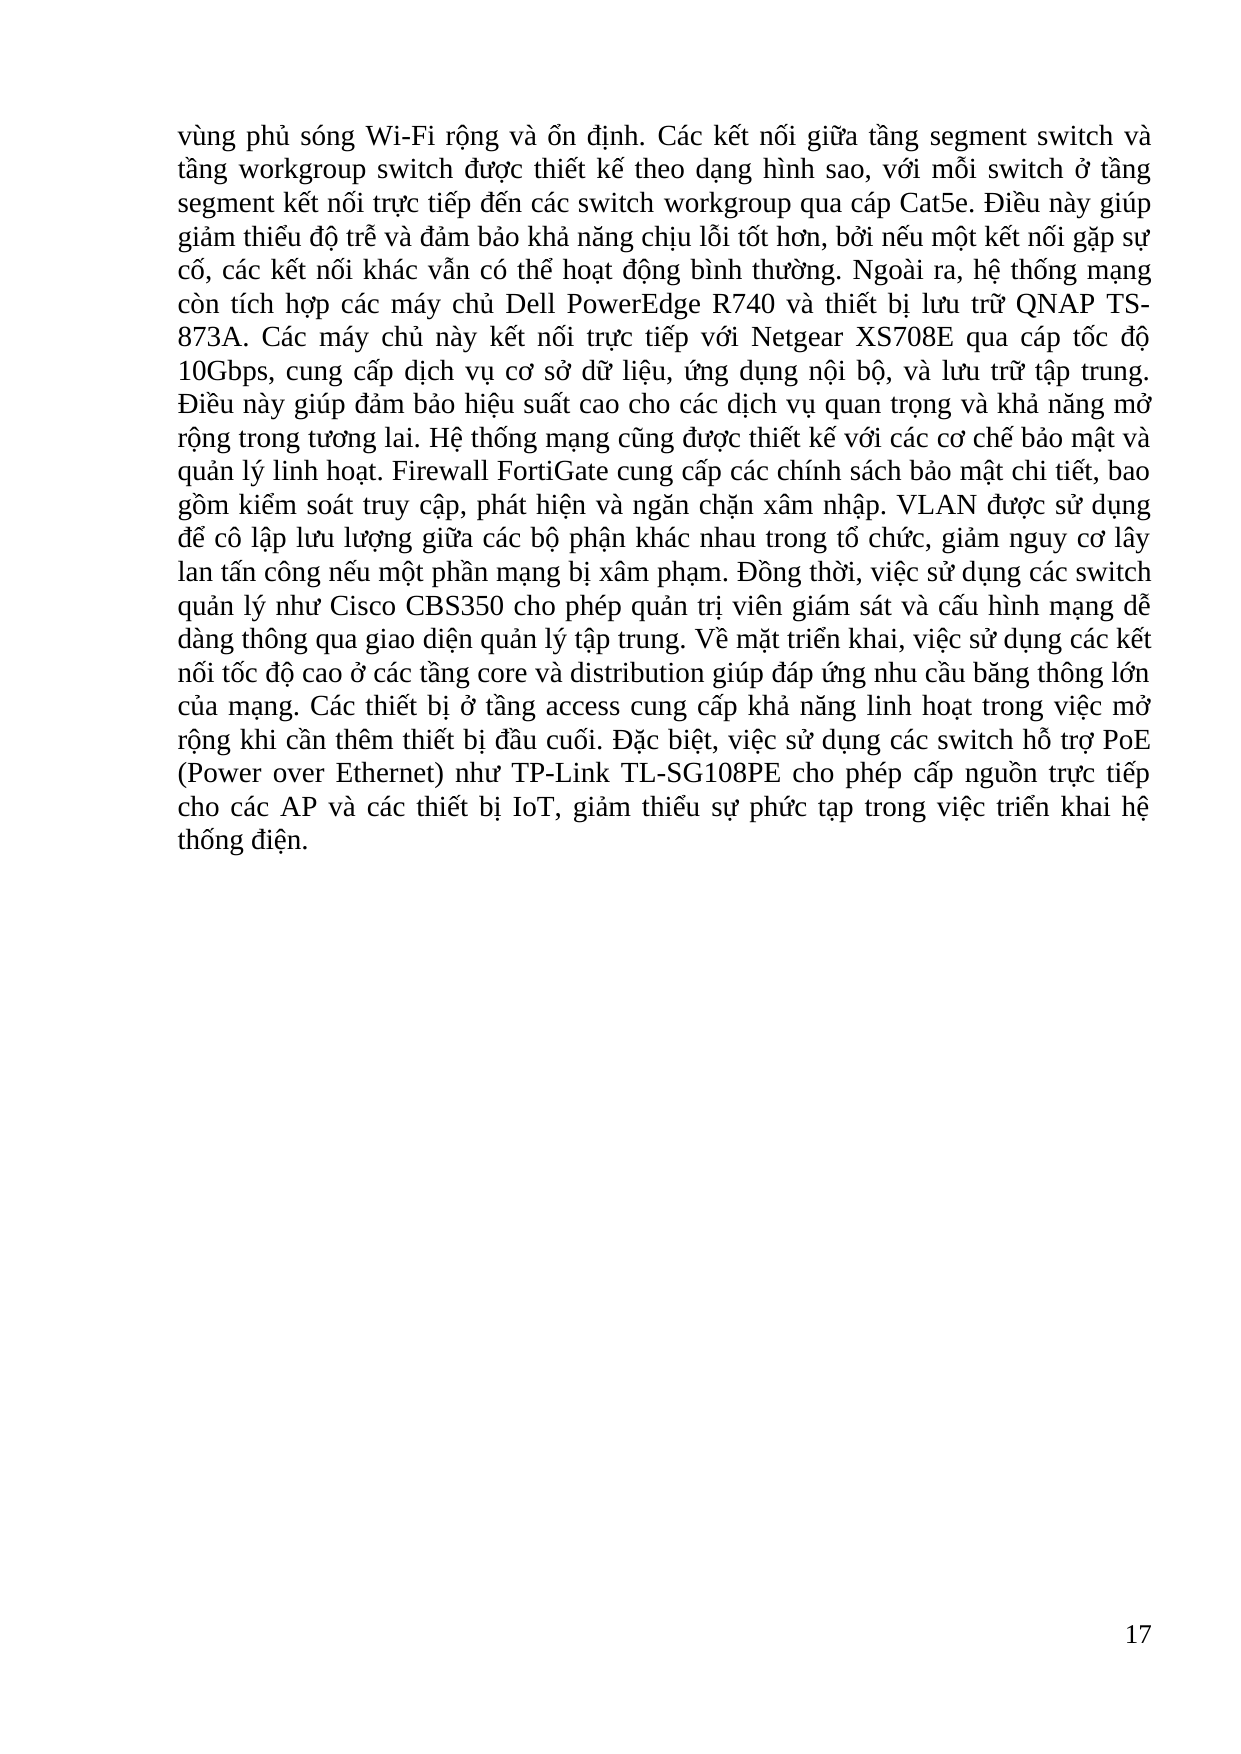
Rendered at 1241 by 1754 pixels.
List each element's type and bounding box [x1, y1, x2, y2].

text [177, 118, 1152, 856]
